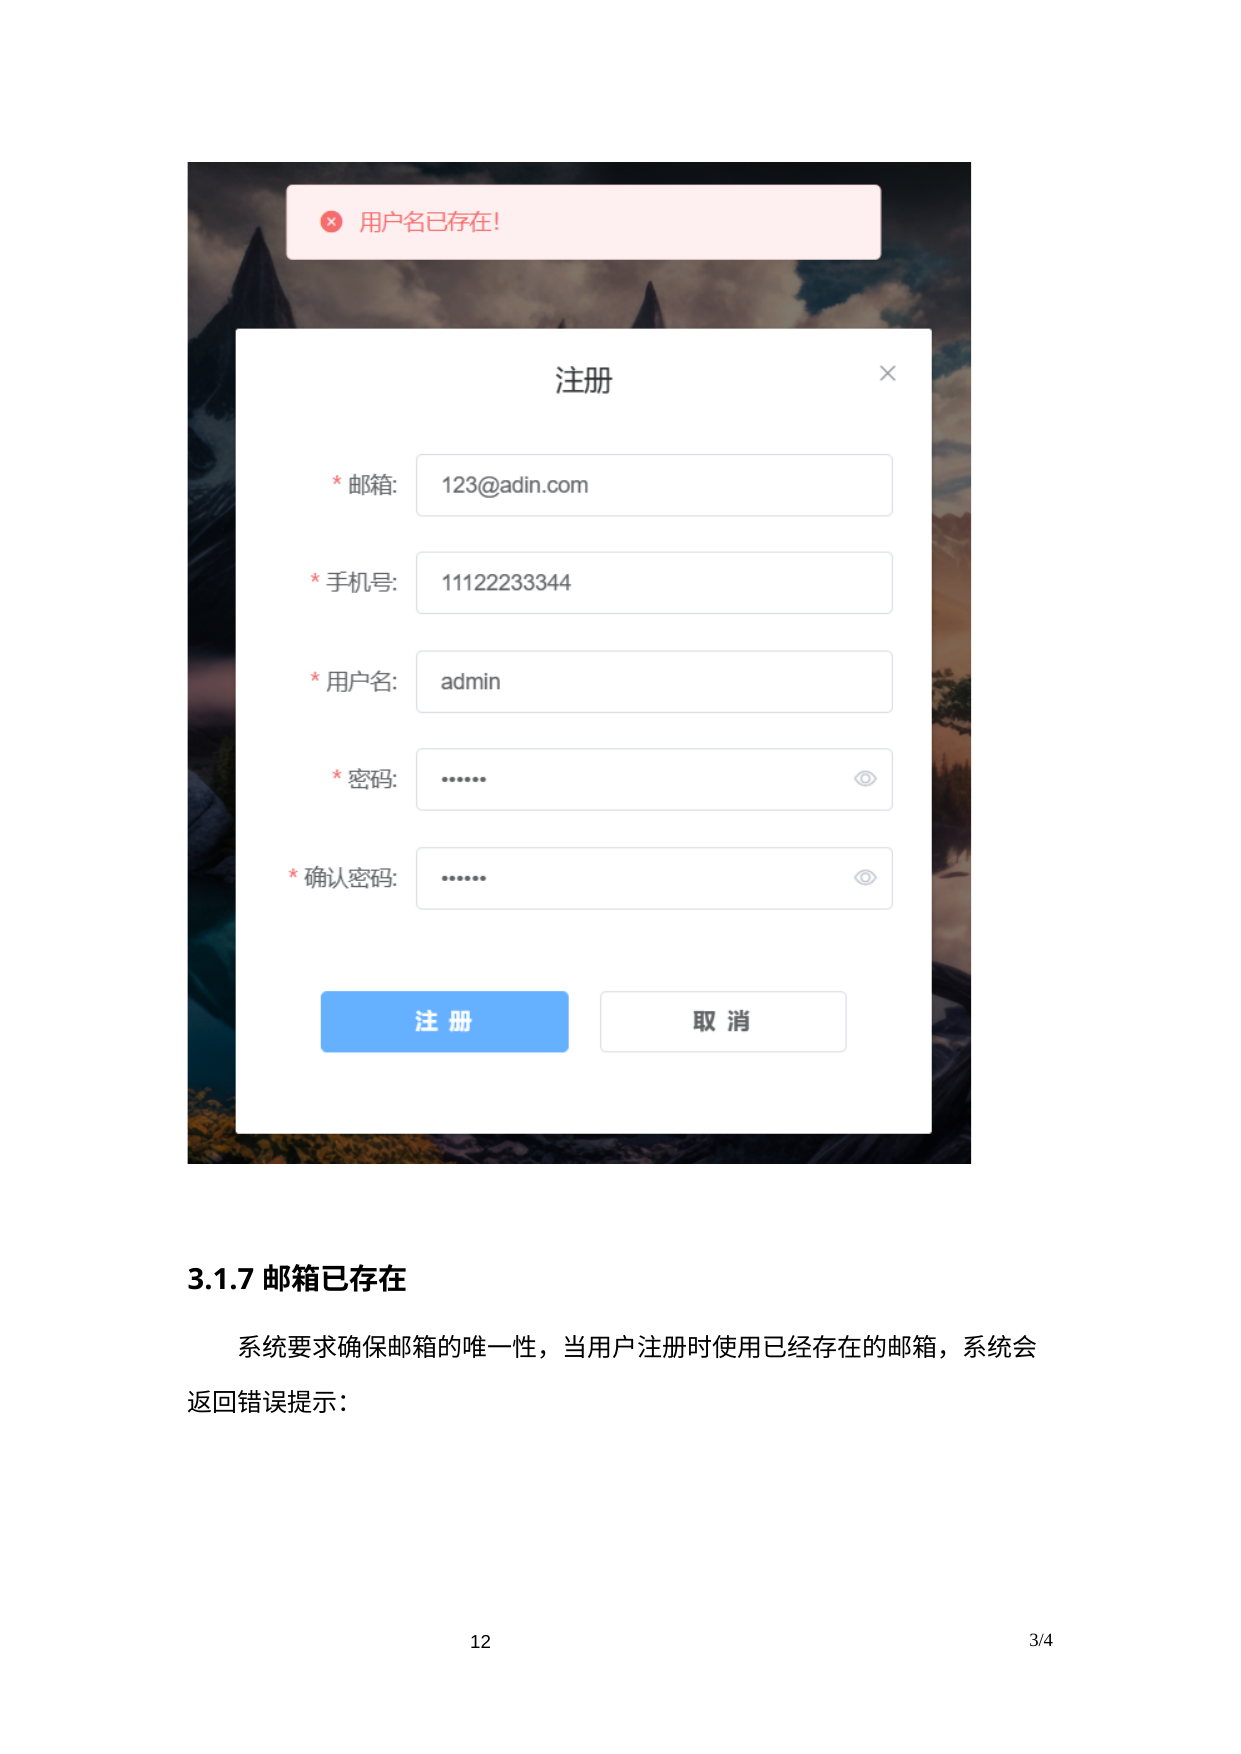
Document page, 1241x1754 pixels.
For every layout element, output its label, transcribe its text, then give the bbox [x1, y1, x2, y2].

list 系统要求确保邮箱的唯一性，当用户注册时使用已经存在的邮箱，系统会返回错误提示： [187, 1328, 1053, 1418]
picture [187, 162, 972, 1164]
list 3.1.7 邮箱已存在 [187, 1256, 1053, 1298]
